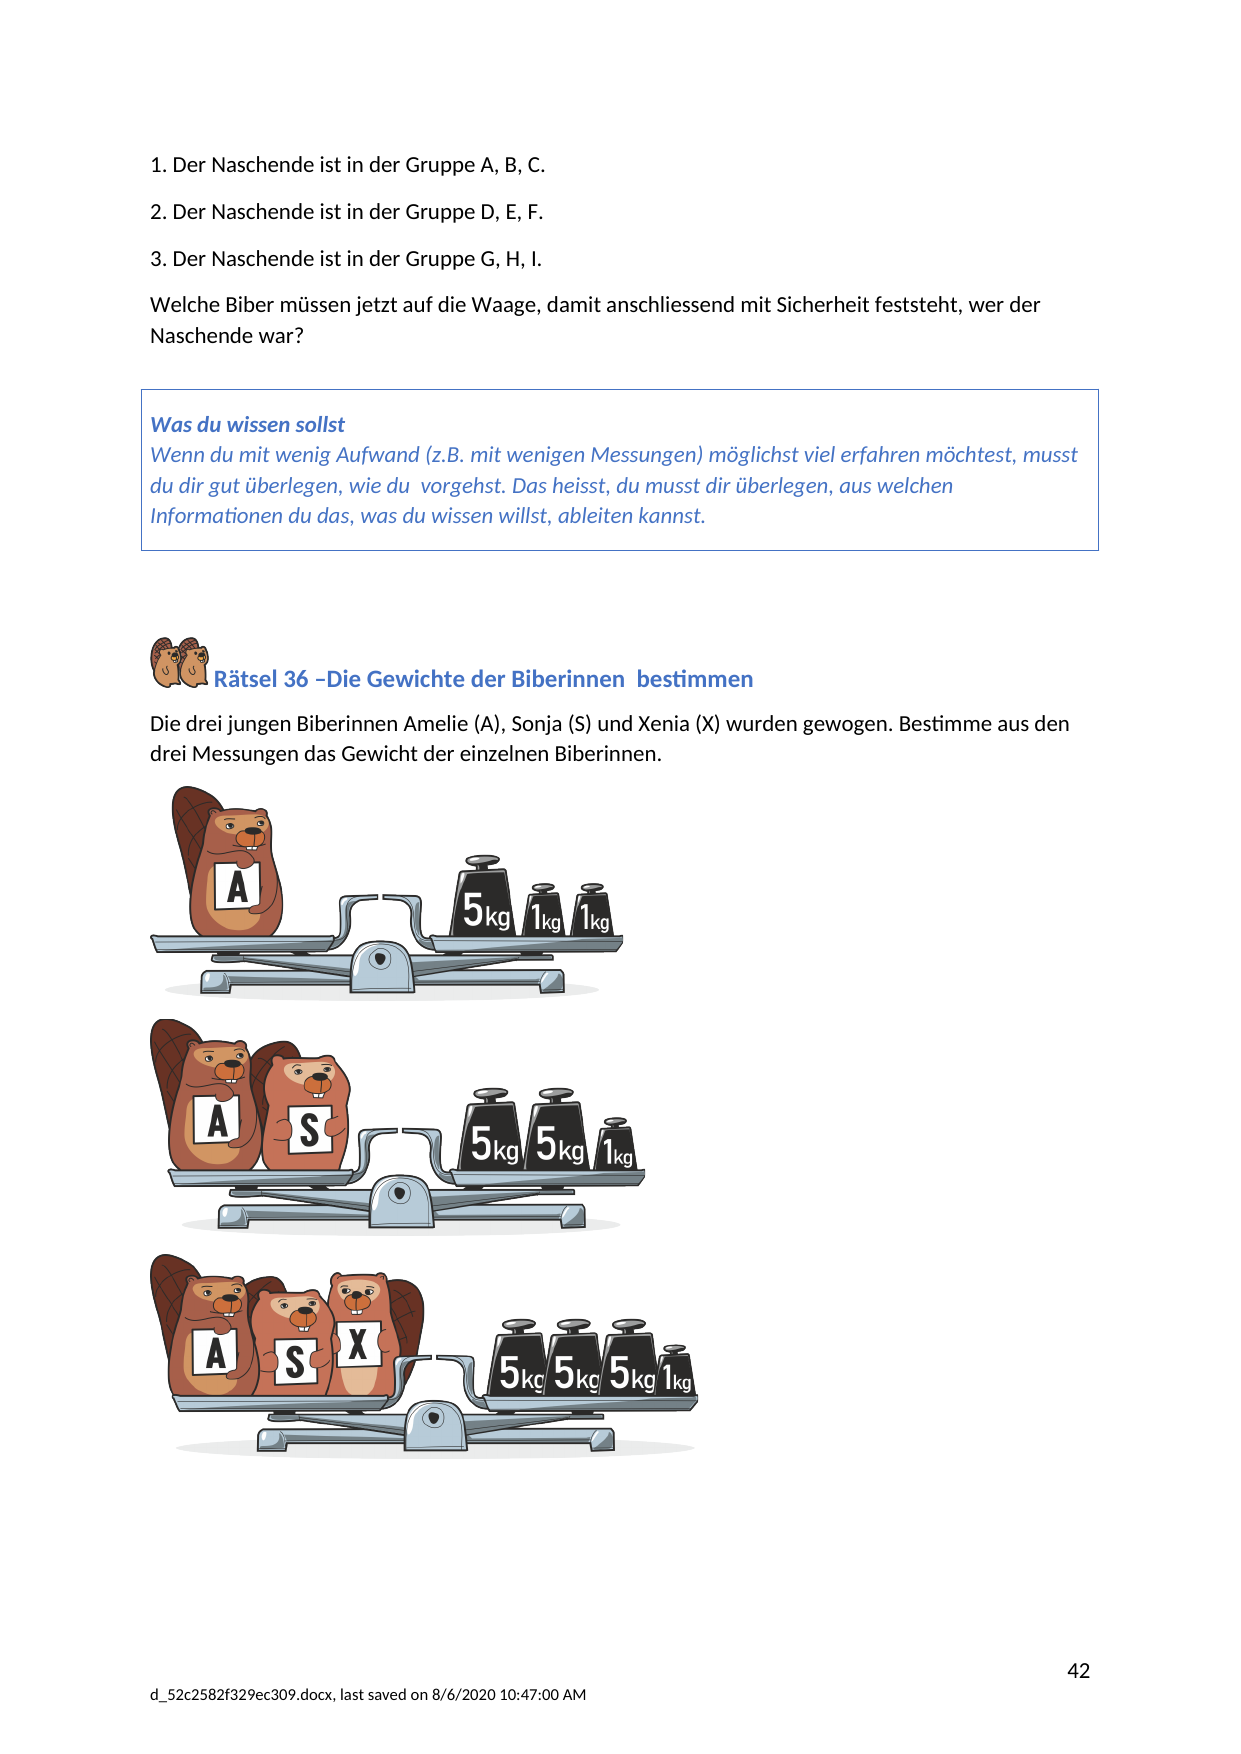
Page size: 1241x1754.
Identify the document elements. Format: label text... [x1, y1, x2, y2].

picture [150, 786, 624, 1001]
text 3. Der Naschende ist in der Gruppe G, H, I. [150, 244, 1090, 272]
text 1. Der Naschende ist in der Gruppe A, B, C. [150, 150, 1090, 178]
picture [150, 1254, 699, 1459]
text Rätsel 36 –Die Gewichte der Biberinnen bestimmen [150, 637, 1090, 694]
text Was du wissen sollst Wenn du mit wenig Aufwand (z.B. mit wenigen Messungen) möglichst viel erfahren möchtest, musst du dir gut überlegen, wie du vorgehst. Das heisst, du musst dir überlegen, aus welchen Informationen du das, was du wissen willst, ableiten kannst. [142, 390, 1098, 550]
picture [150, 1019, 646, 1236]
text 2. Der Naschende ist in der Gruppe D, E, F. [150, 197, 1090, 225]
picture [150, 637, 209, 688]
text Die drei jungen Biberinnen Amelie (A), Sonja (S) und Xenia (X) wurden gewogen. Bestimme aus den drei Messungen das Gewicht der einzelnen Biberinnen. [150, 709, 1090, 767]
text Welche Biber müssen jetzt auf die Waage, damit anschliessend mit Sicherheit feststeht, wer der Naschende war? [150, 291, 1090, 349]
